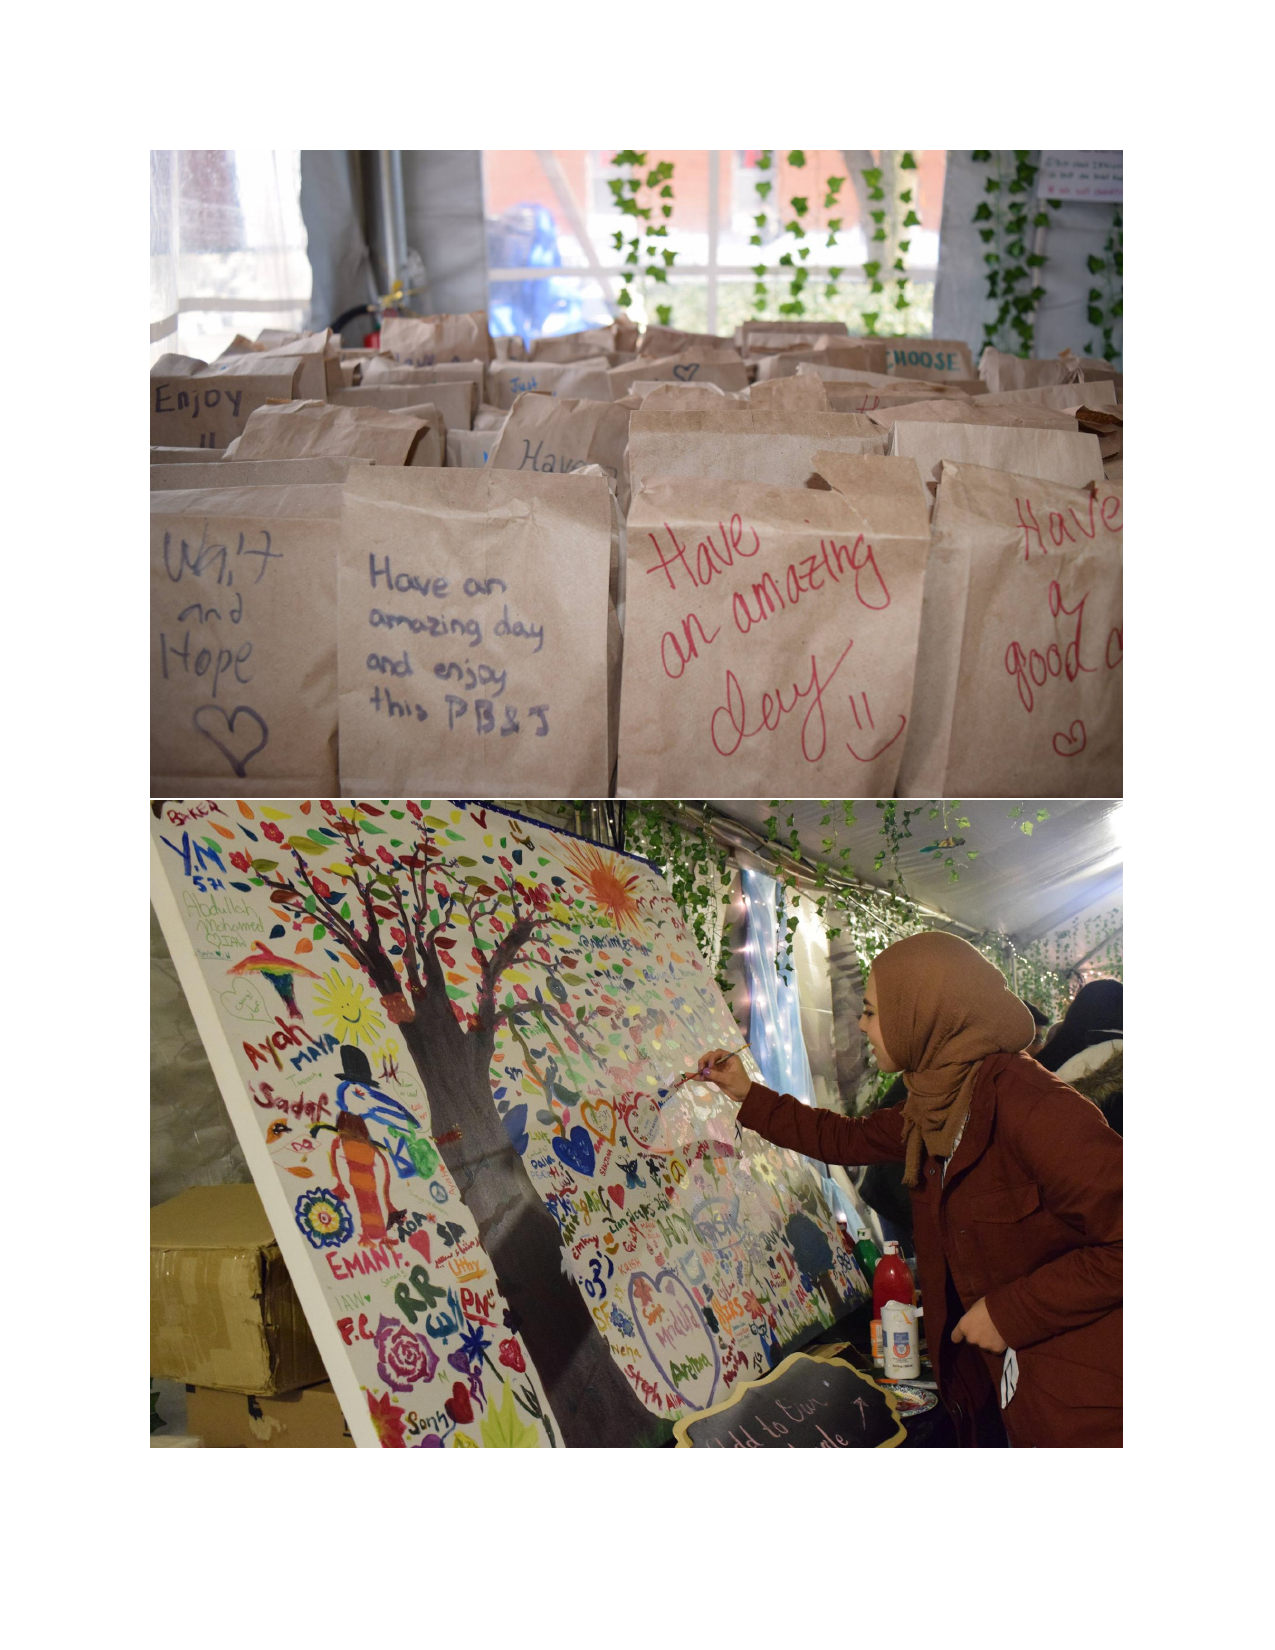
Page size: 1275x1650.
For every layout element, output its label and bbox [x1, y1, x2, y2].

picture [150, 800, 1123, 1448]
picture [150, 150, 1123, 798]
